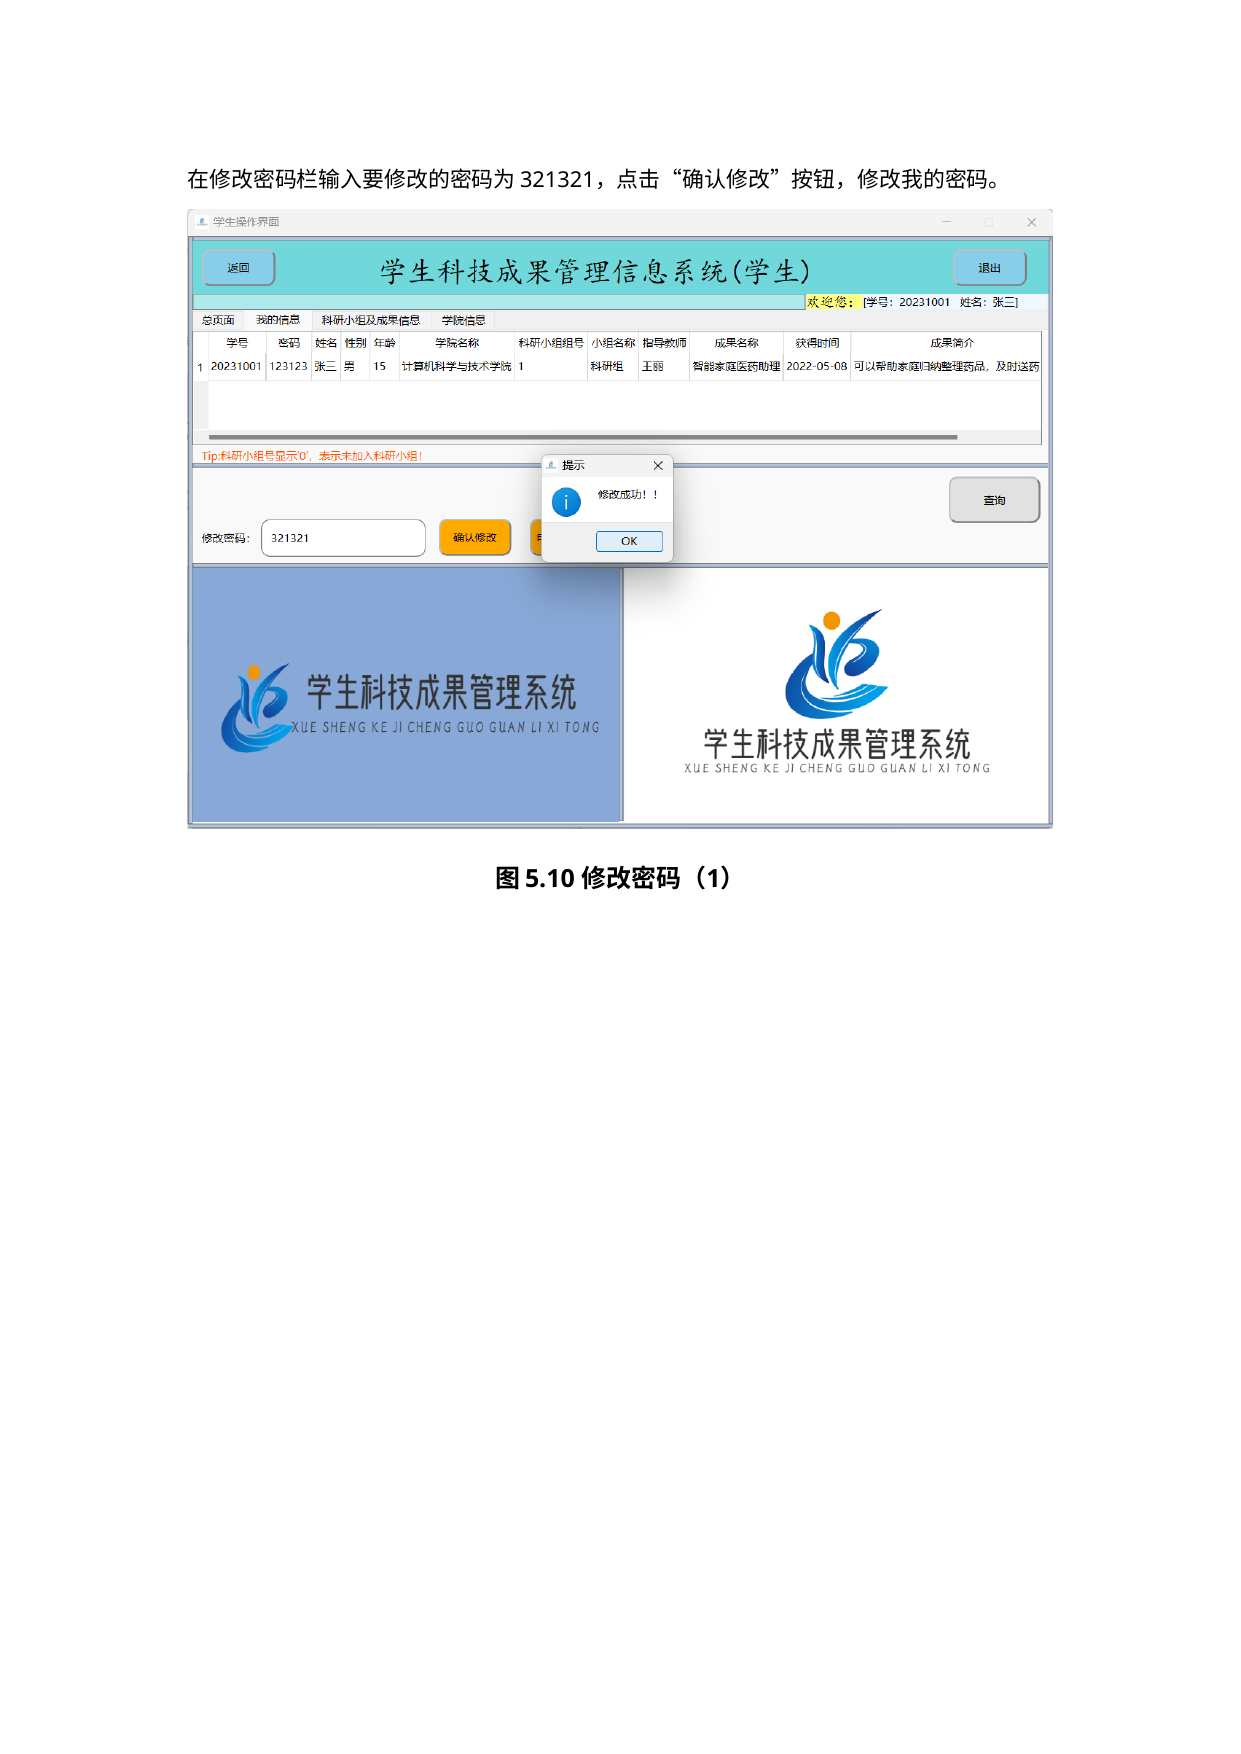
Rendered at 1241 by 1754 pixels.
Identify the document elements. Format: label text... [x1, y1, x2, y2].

picture [187, 209, 1053, 829]
text 在修改密码栏输入要修改的密码为321321，点击“确认修改”按钮，修改我的密码。 [187, 162, 1053, 194]
text 图5.10 修改密码（1） [187, 844, 1053, 909]
